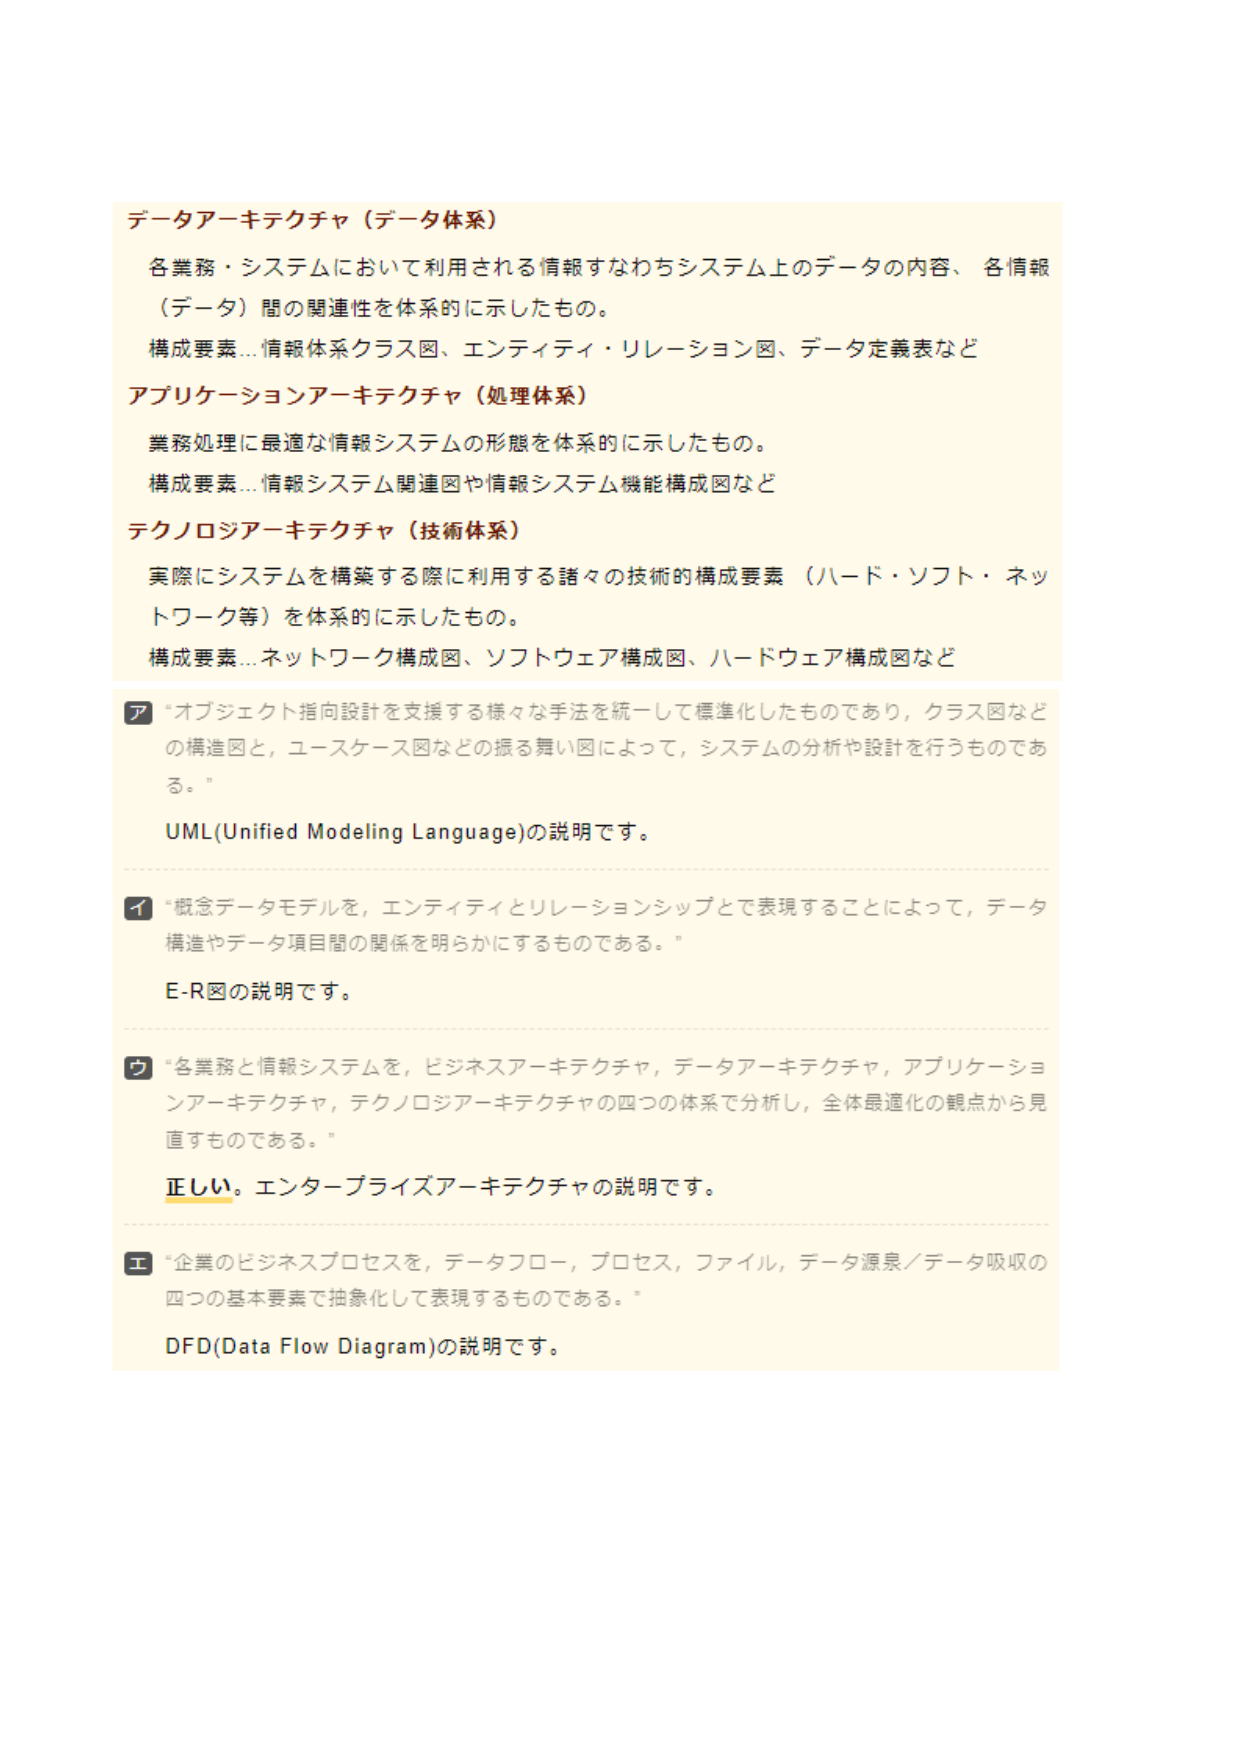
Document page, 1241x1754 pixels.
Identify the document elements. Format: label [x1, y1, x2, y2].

picture [112, 689, 1060, 1371]
picture [112, 202, 1063, 681]
